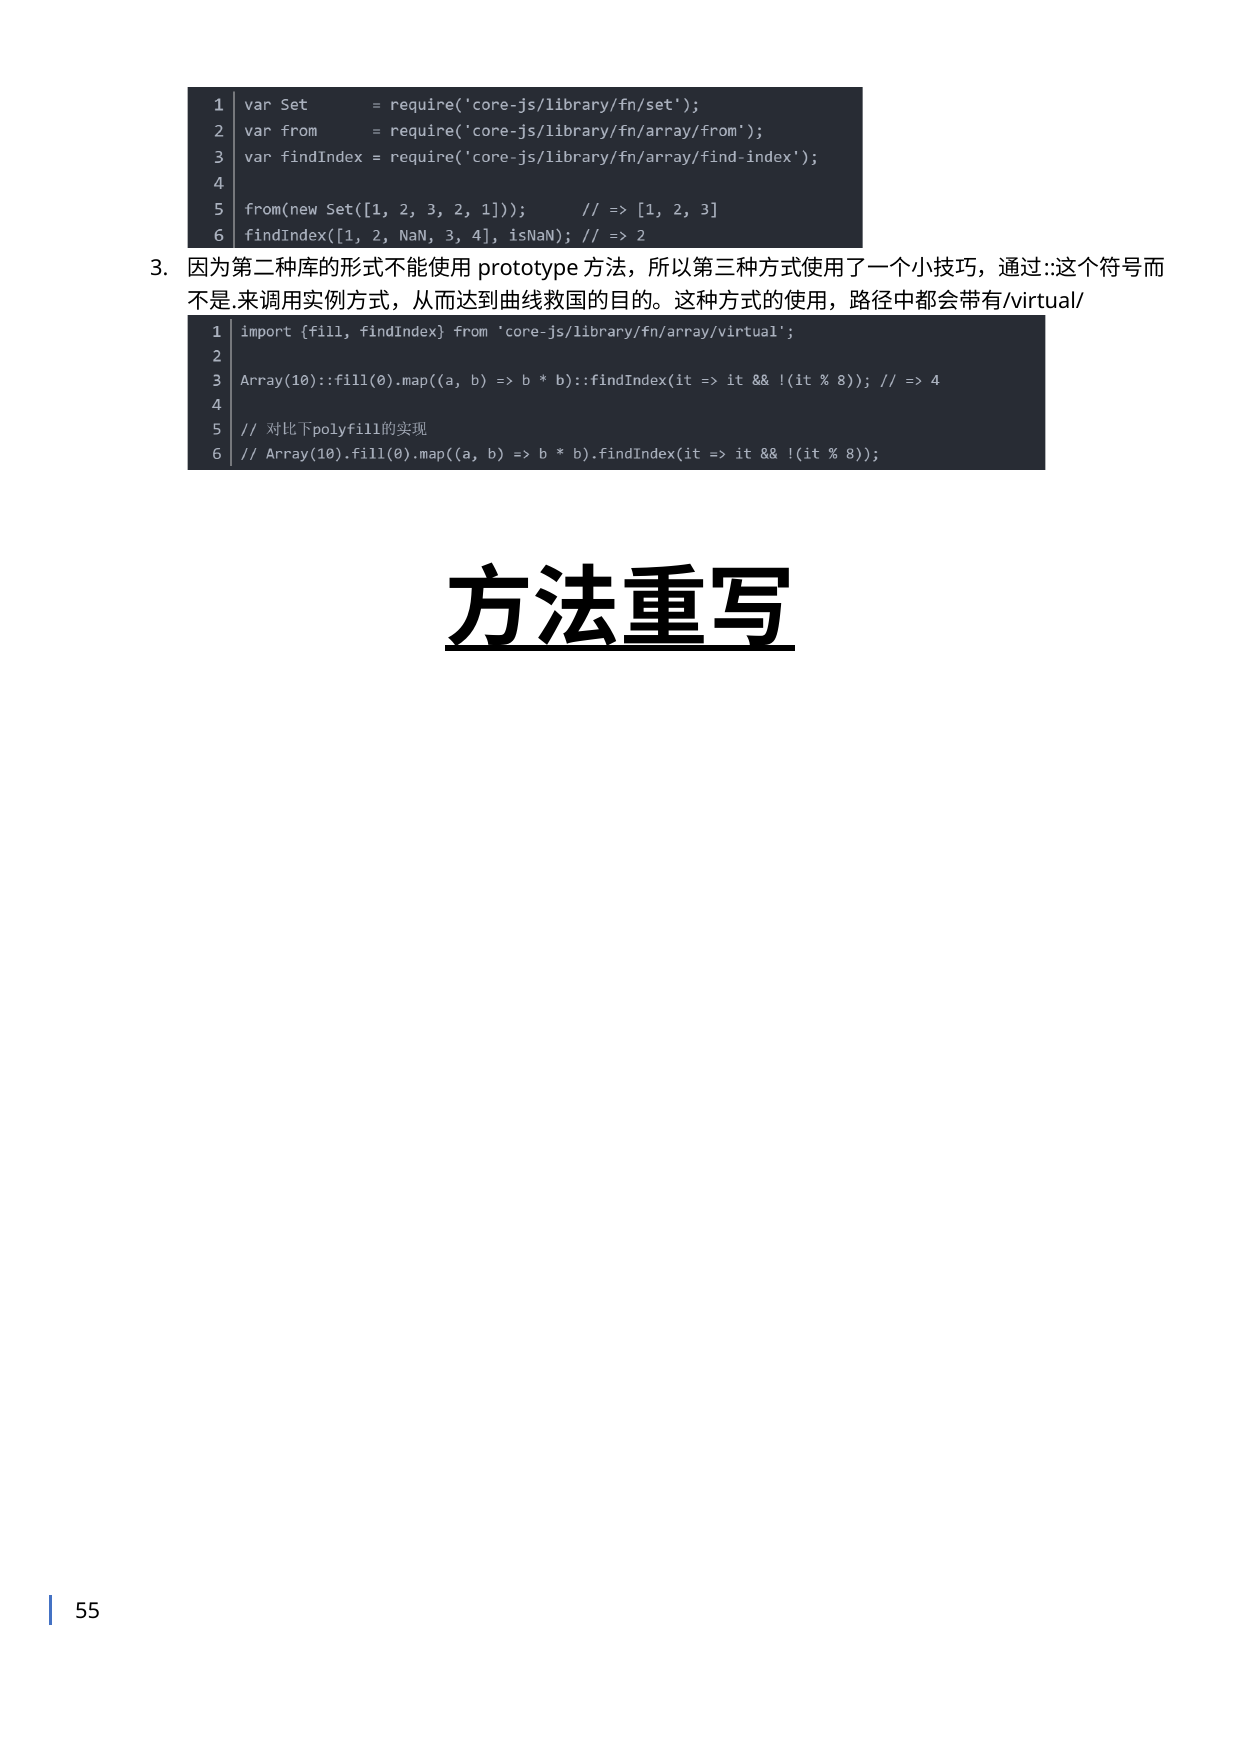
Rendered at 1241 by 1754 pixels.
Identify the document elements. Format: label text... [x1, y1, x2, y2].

list 因为第二种库的形式不能使用prototype方法，所以第三种方式使用了一个小技巧，通过::这个符号而不是.来调用实例方式，从而达到曲线救国的目的。这种方式的使用，路径中都会带有/virtual/ [150, 250, 1165, 315]
title 方法重写 [75, 535, 1165, 665]
picture [187, 315, 1046, 470]
picture [187, 87, 863, 248]
